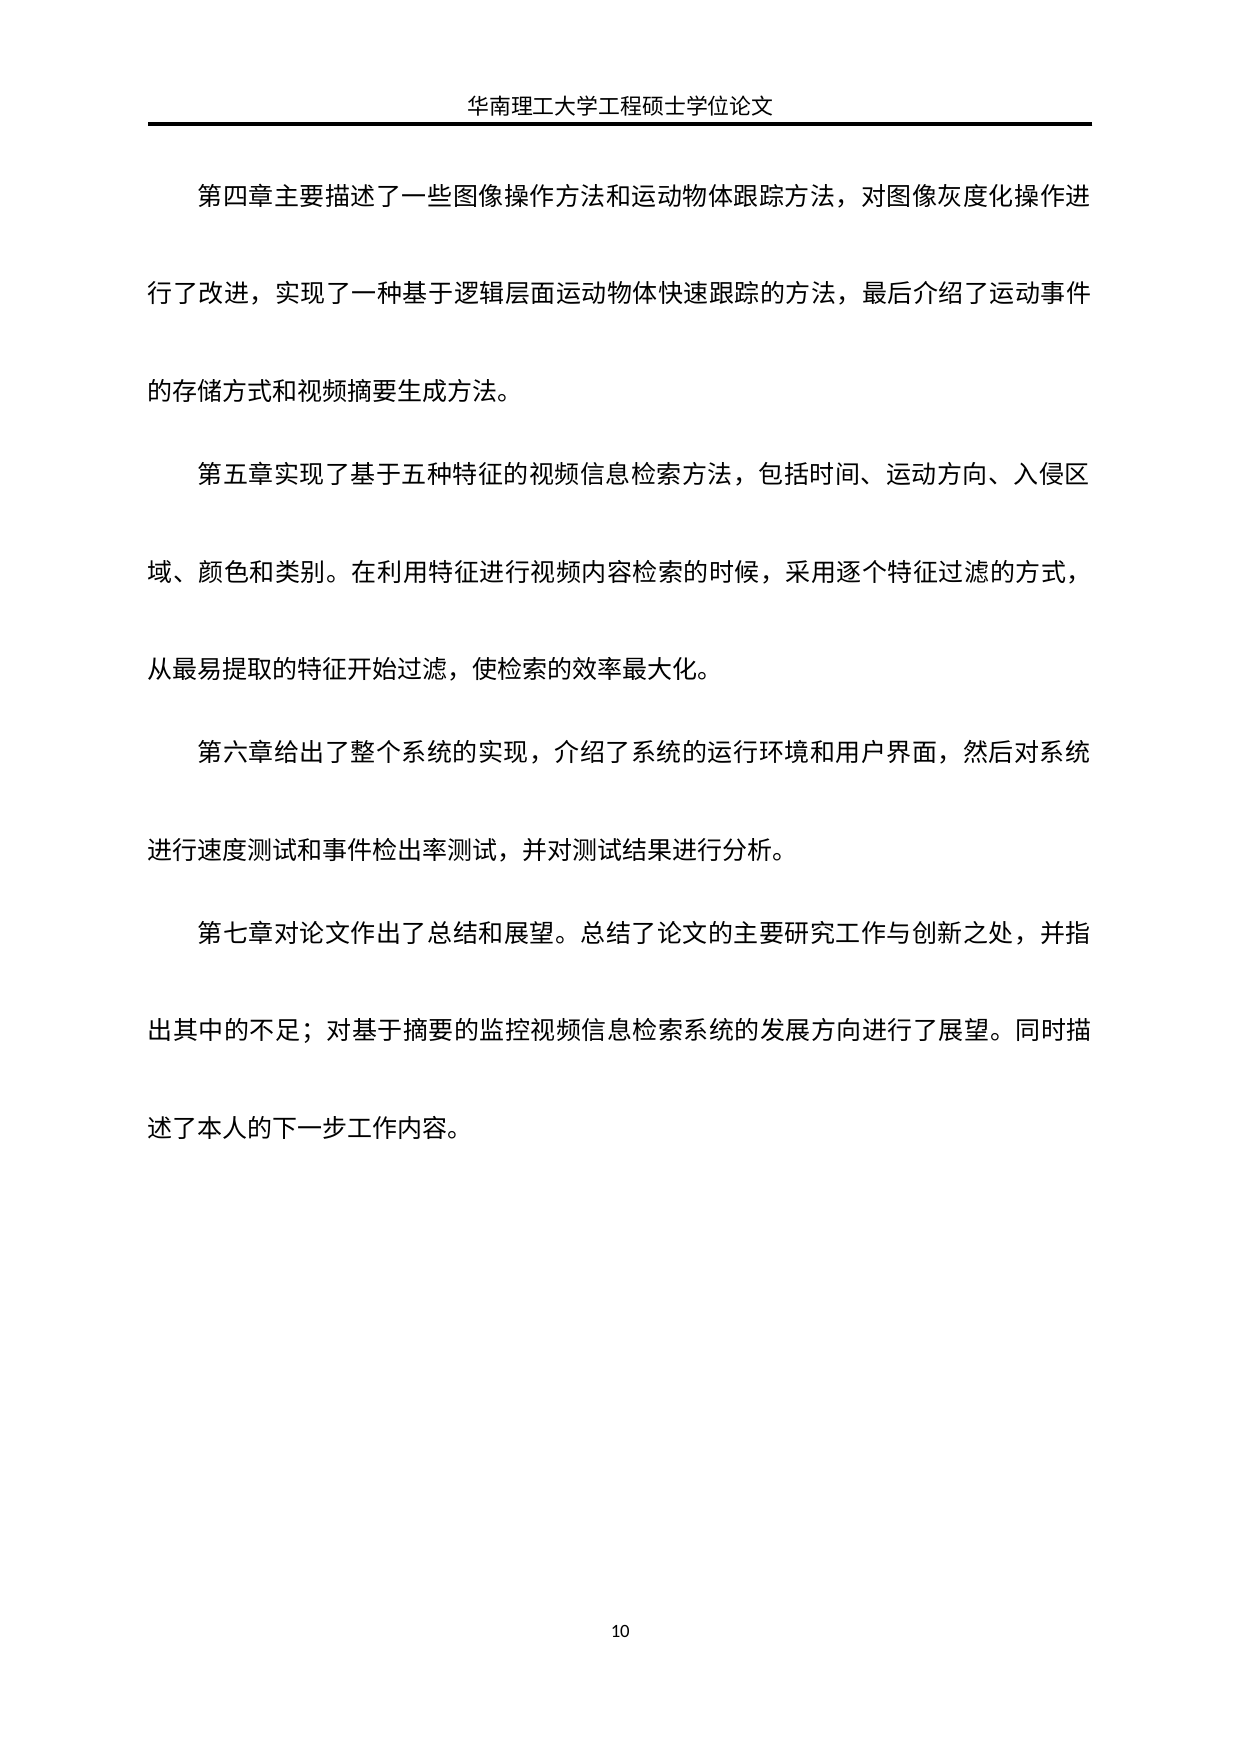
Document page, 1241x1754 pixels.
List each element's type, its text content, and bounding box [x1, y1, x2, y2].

text 第五章实现了基于五种特征的视频信息检索方法，包括时间、运动方向、入侵区域、颜色和类别。在利用特征进行视频内容检索的时候，采用逐个特征过滤的方式，从最易提取的特征开始过滤，使检索的效率最大化。 [148, 440, 1092, 700]
text 第六章给出了整个系统的实现，介绍了系统的运行环境和用户界面，然后对系统进行速度测试和事件检出率测试，并对测试结果进行分析。 [148, 718, 1092, 881]
text 第四章主要描述了一些图像操作方法和运动物体跟踪方法，对图像灰度化操作进行了改进，实现了一种基于逻辑层面运动物体快速跟踪的方法，最后介绍了运动事件的存储方式和视频摘要生成方法。 [148, 162, 1092, 422]
text 第七章对论文作出了总结和展望。总结了论文的主要研究工作与创新之处，并指出其中的不足；对基于摘要的监控视频信息检索系统的发展方向进行了展望。同时描述了本人的下一步工作内容。 [148, 899, 1092, 1159]
